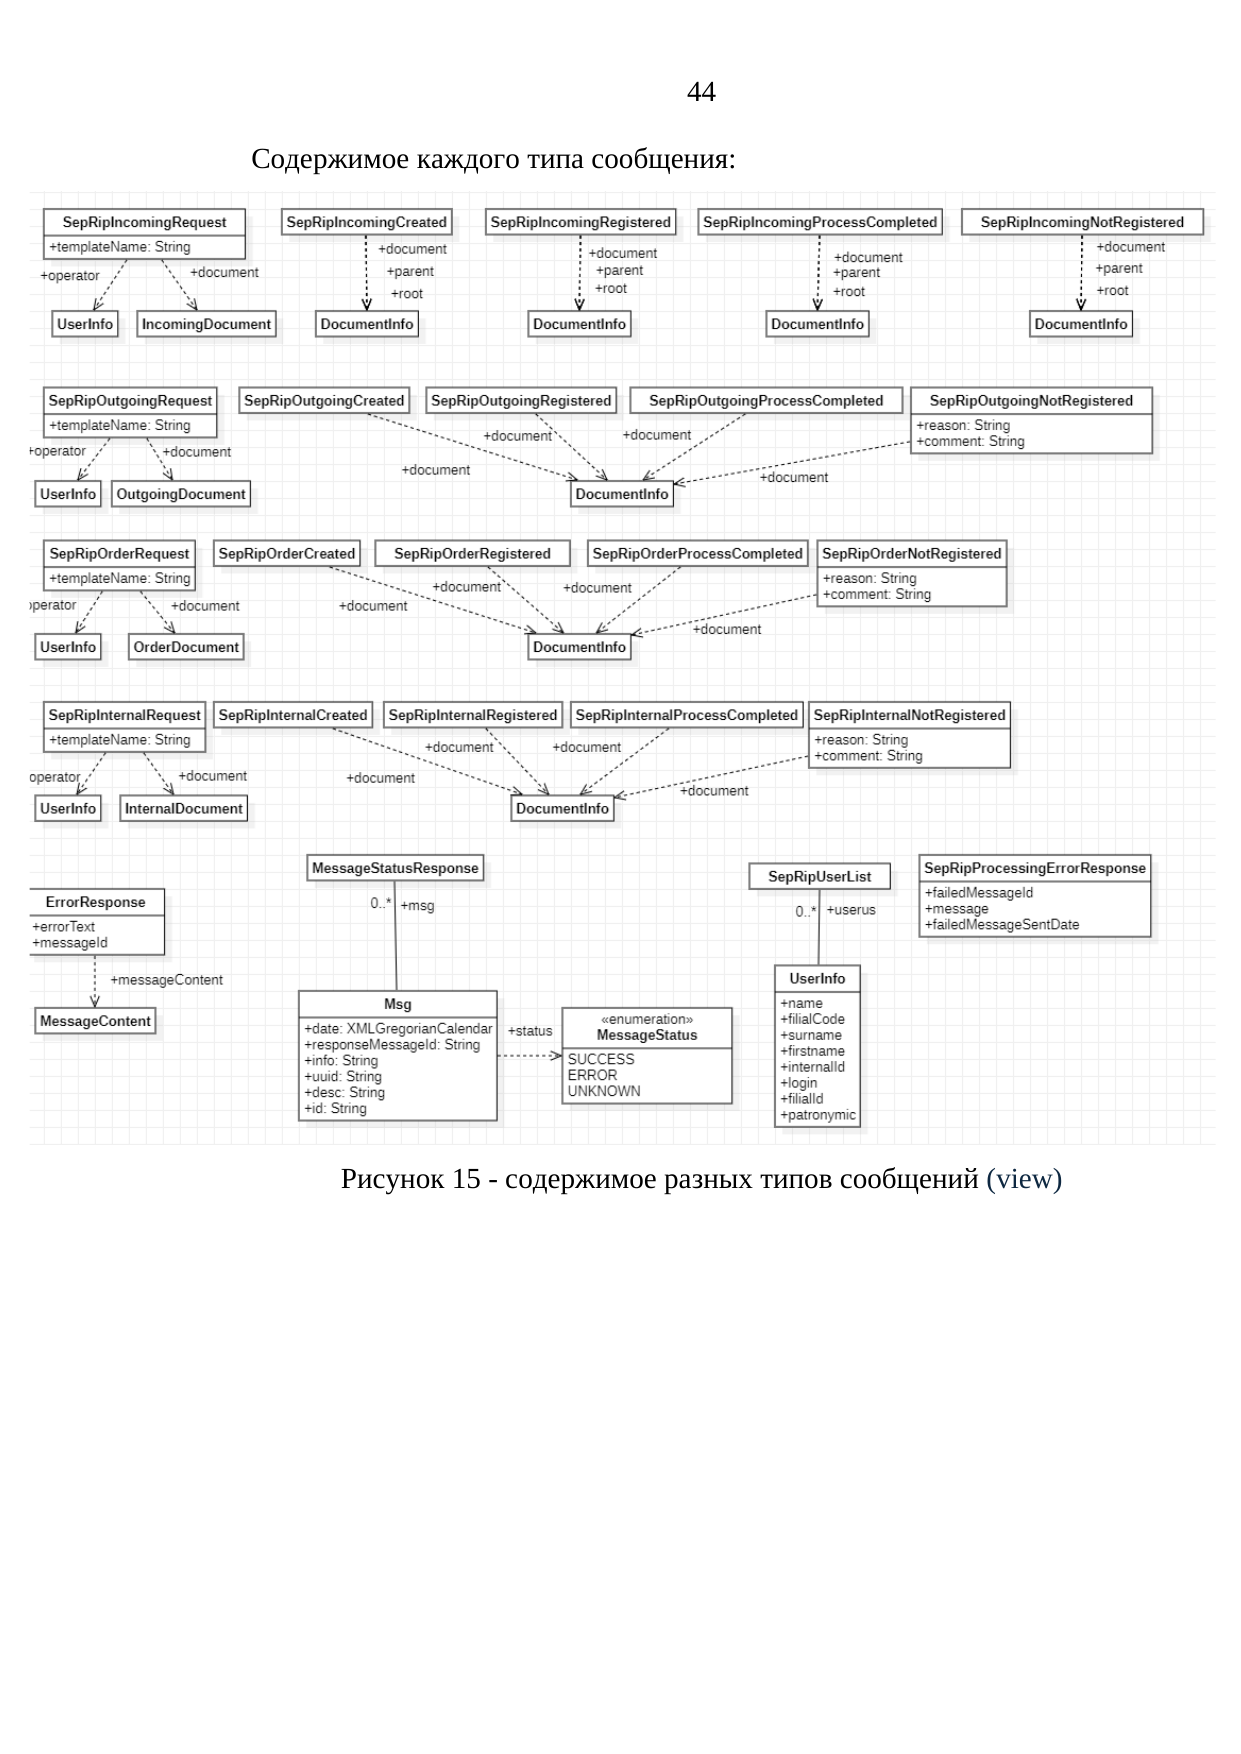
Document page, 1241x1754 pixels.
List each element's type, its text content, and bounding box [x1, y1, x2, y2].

text Рисунок 15 - содержимое разных типов сообщений (view) [177, 1161, 1152, 1195]
text Содержимое каждого типа сообщения: [103, 141, 1152, 174]
picture [29, 191, 1216, 1145]
